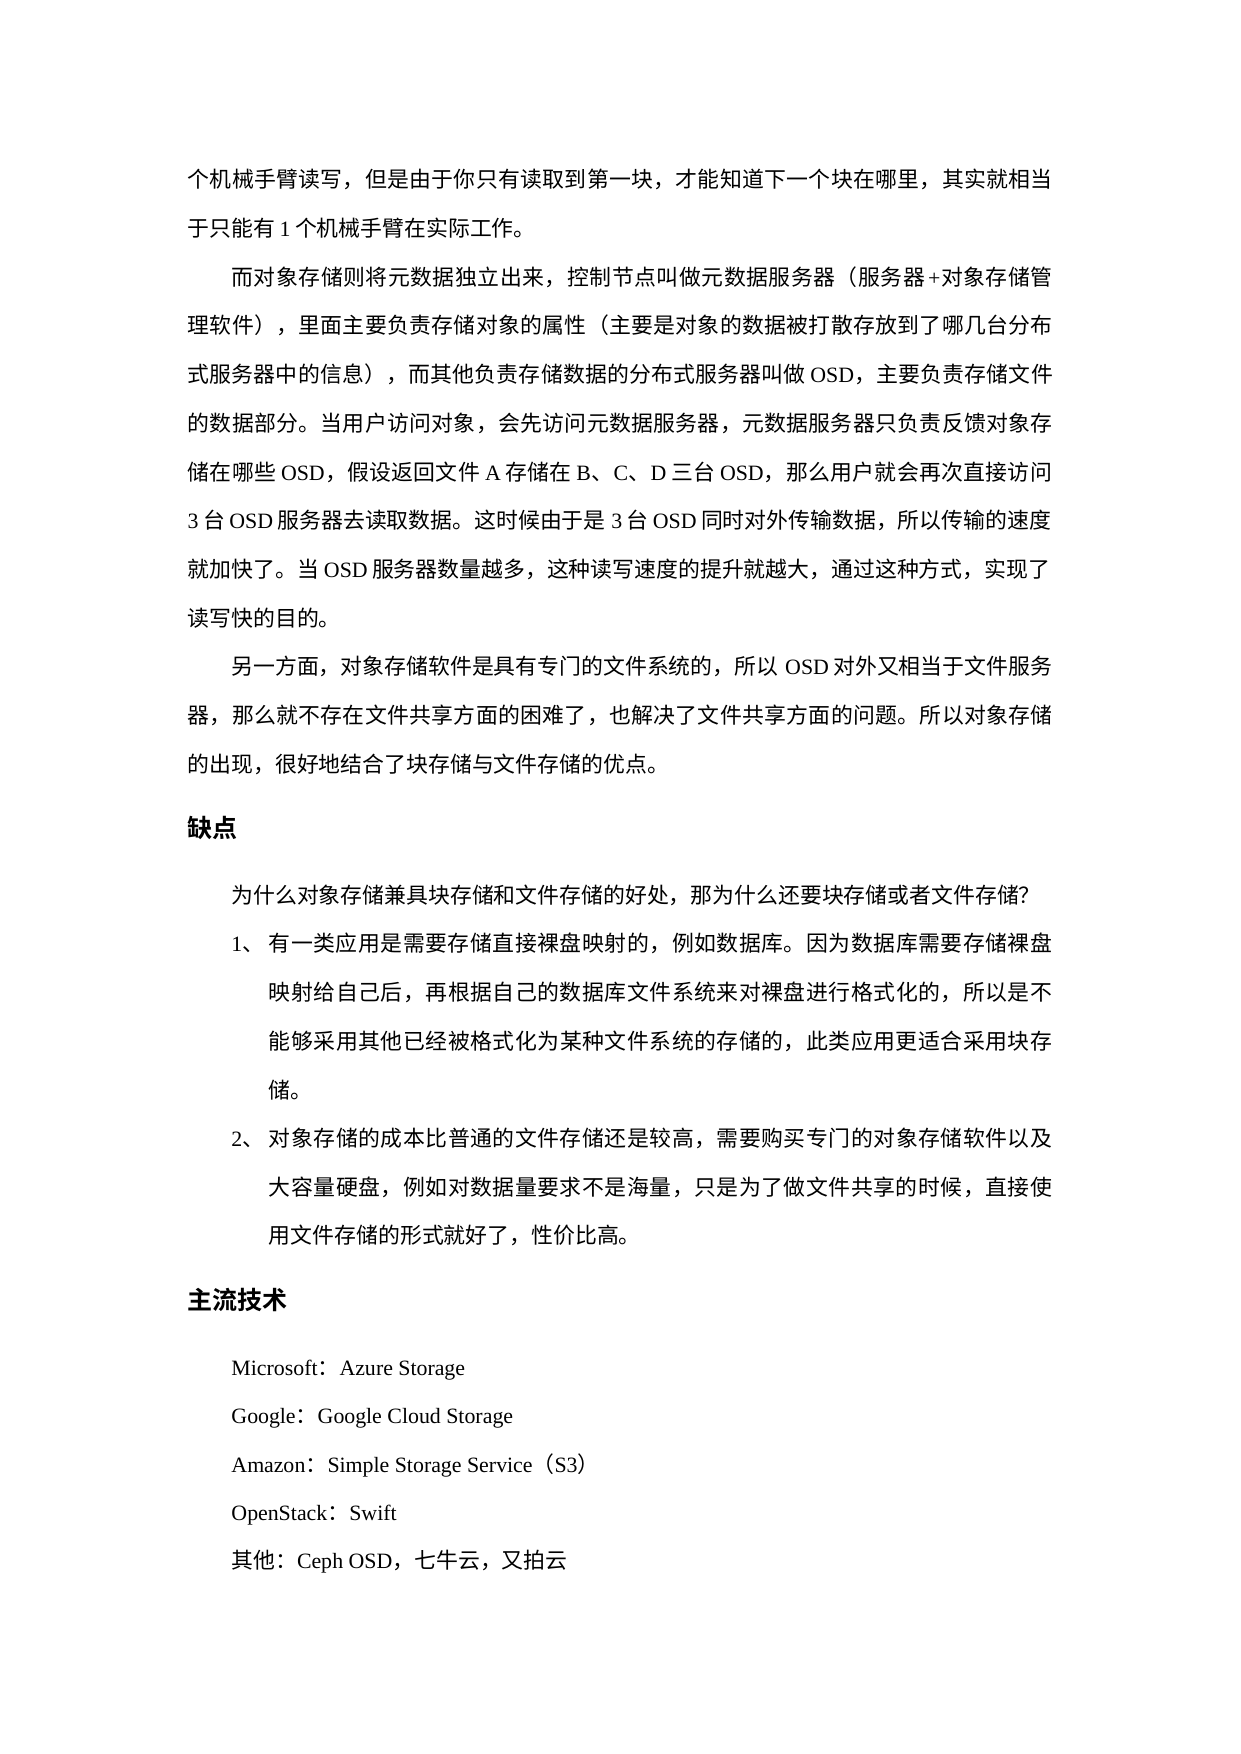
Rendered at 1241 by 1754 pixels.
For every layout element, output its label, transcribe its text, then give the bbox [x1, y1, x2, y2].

text Amazon：Simple Storage Service（S3） [187, 1446, 1053, 1479]
subtitle 主流技术 [187, 1266, 1053, 1331]
subtitle 缺点 [187, 794, 1053, 859]
text 另一方面，对象存储软件是具有专门的文件系统的，所以OSD对外又相当于文件服务器，那么就不存在文件共享方面的困难了，也解决了文件共享方面的问题。所以对象存储的出现，很好地结合了块存储与文件存储的优点。 [187, 649, 1053, 779]
list 有一类应用是需要存储直接裸盘映射的，例如数据库。因为数据库需要存储裸盘映射给自己后，再根据自己的数据库文件系统来对裸盘进行格式化的，所以是不能够采用其他已经被格式化为某种文件系统的存储的，此类应用更适合采用块存储。 [231, 926, 1053, 1105]
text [187, 162, 1053, 243]
text 其他：Ceph OSD，七牛云，又拍云 [187, 1543, 1053, 1575]
text 而对象存储则将元数据独立出来，控制节点叫做元数据服务器（服务器+对象存储管理软件），里面主要负责存储对象的属性（主要是对象的数据被打散存放到了哪几台分布式服务器中的信息），而其他负责存储数据的分布式服务器叫做OSD，主要负责存储文件的数据部分。当用户访问对象，会先访问元数据服务器，元数据服务器只负责反馈对象存储在哪些OSD，假设返回文件A存储在B、C、D三台OSD，那么用户就会再次直接访问3台OSD服务器去读取数据。这时候由于是3台OSD同时对外传输数据，所以传输的速度就加快了。当OSD服务器数量越多，这种读写速度的提升就越大，通过这种方式，实现了读写快的目的。 [187, 259, 1053, 633]
text Microsoft：Azure Storage [187, 1349, 1053, 1382]
text OpenStack：Swift [187, 1494, 1053, 1527]
text Google：Google Cloud Storage [187, 1398, 1053, 1430]
text 为什么对象存储兼具块存储和文件存储的好处，那为什么还要块存储或者文件存储？ [187, 878, 1053, 910]
list 对象存储的成本比普通的文件存储还是较高，需要购买专门的对象存储软件以及大容量硬盘，例如对数据量要求不是海量，只是为了做文件共享的时候，直接使用文件存储的形式就好了，性价比高。 [231, 1121, 1053, 1251]
